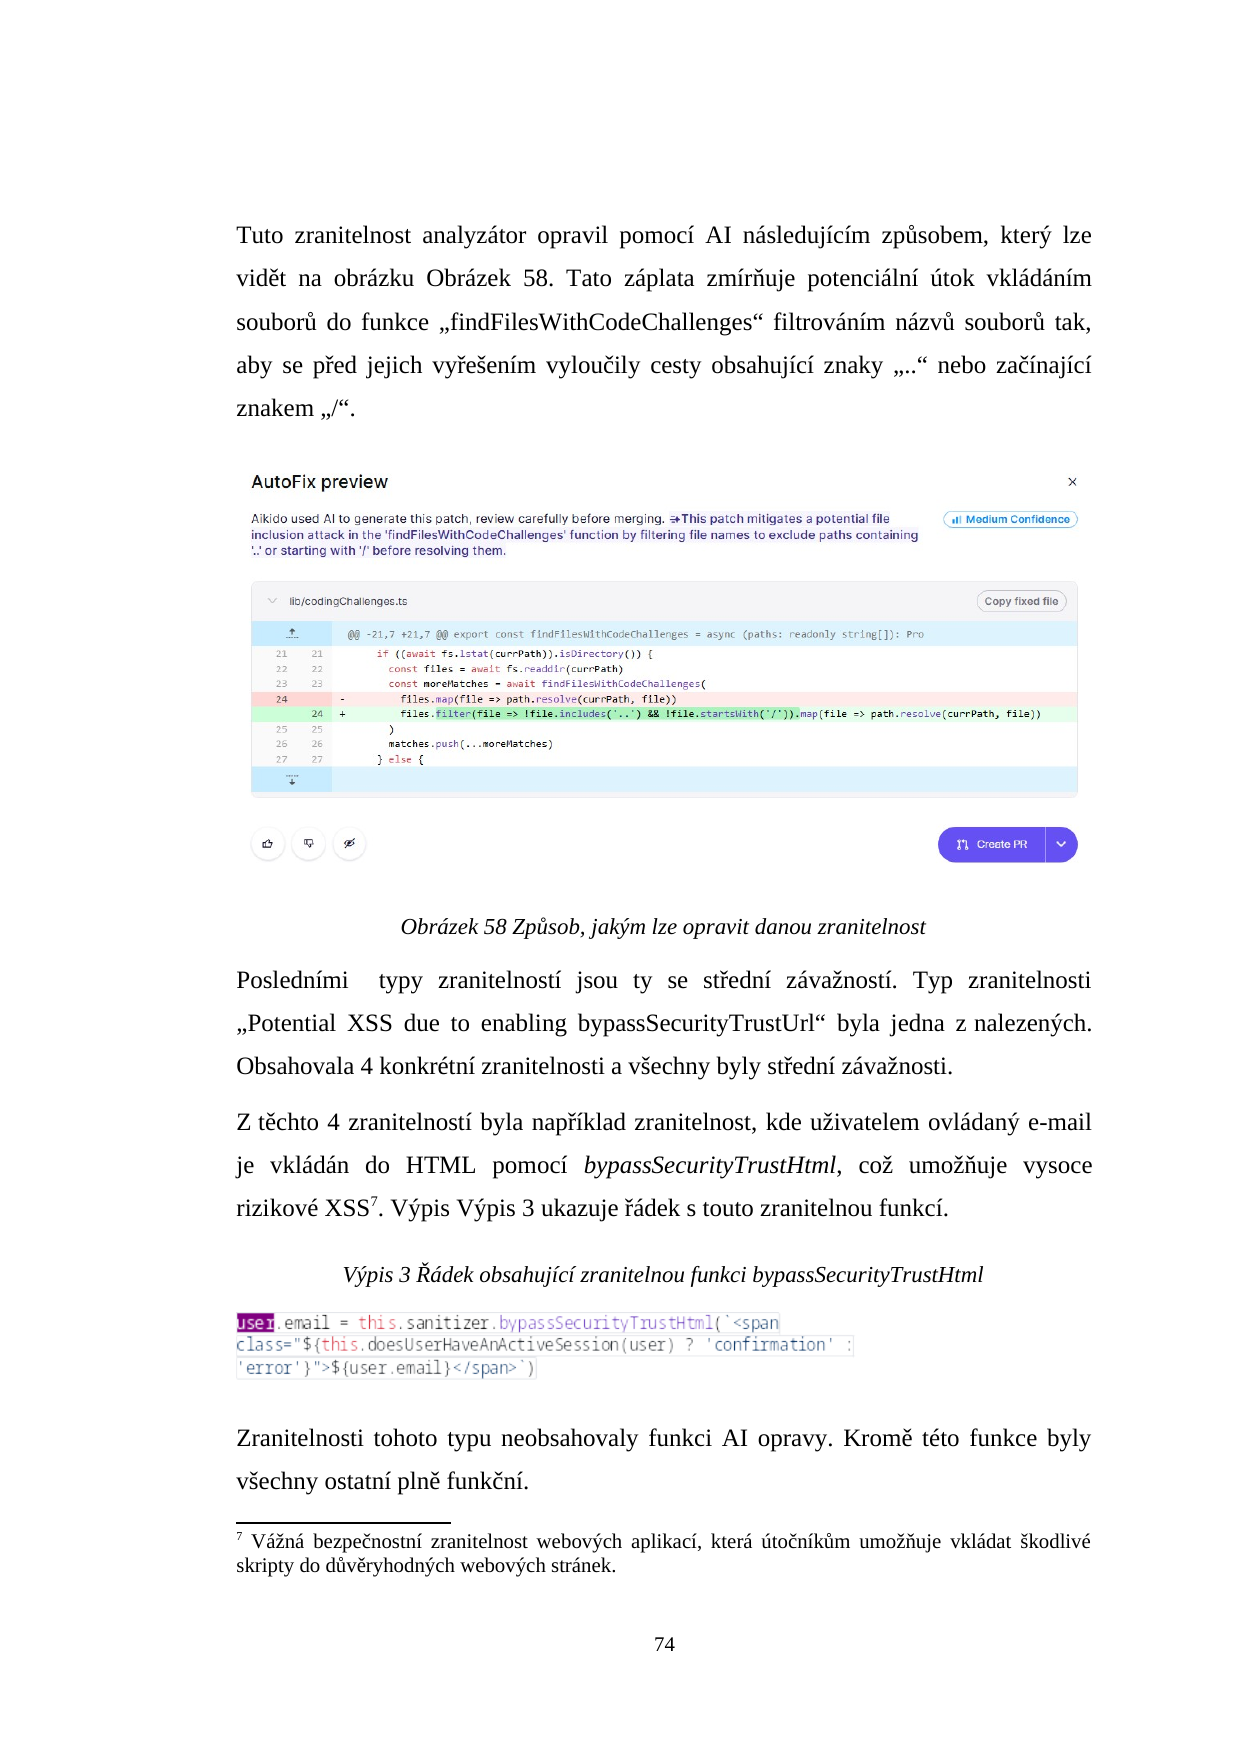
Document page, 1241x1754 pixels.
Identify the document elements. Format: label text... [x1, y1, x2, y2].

picture [236, 461, 1093, 875]
text Zranitelnosti tohoto typu neobsahovaly funkci AI opravy. Kromě této funkce byly všechny ostatní plně funkční. [236, 1423, 1092, 1494]
text Z těchto 4 zranitelností byla například zranitelnost, kde uživatelem ovládaný e-mail je vkládán do HTML pomocí bypassSecurityTrustHtml, což umožňuje vysoce rizikové XSS. Výpis 3 ukazuje řádek s touto zranitelnou funkcí. [236, 1107, 1092, 1222]
text Výpis 3 Řádek obsahující zranitelnou funkci bypassSecurityTrustHtml [236, 1261, 1092, 1287]
text Posledními typy zranitelností jsou ty se střední závažností. Typ zranitelnosti „Potential XSS due to enabling bypassSecurityTrustUrl“ byla jedna z nalezených. Obsahovala 4 konkrétní zranitelnosti a všechny byly střední závažnosti. [236, 965, 1092, 1080]
